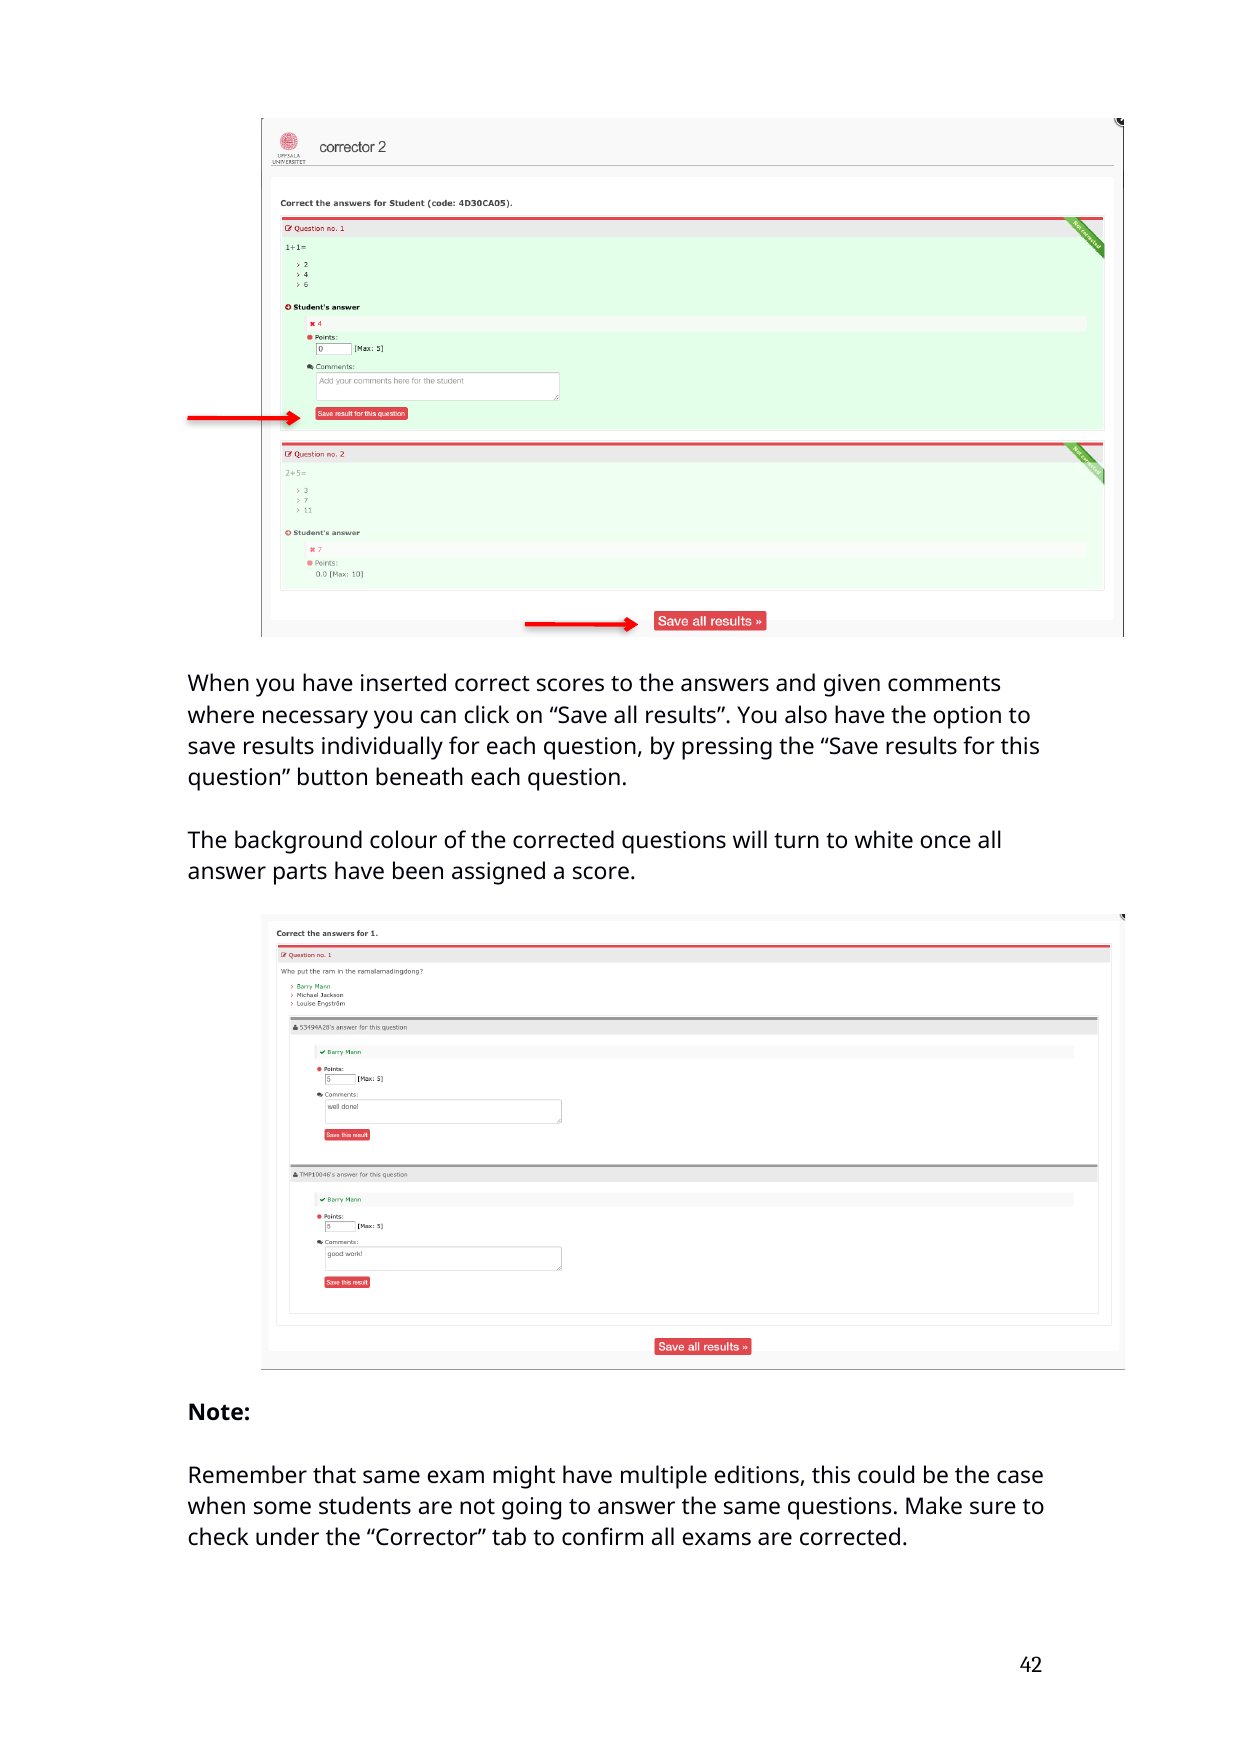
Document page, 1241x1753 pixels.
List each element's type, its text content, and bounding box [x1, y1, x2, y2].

picture [261, 118, 1124, 637]
text When you have inserted correct scores to the answers and given comments where necessary you can click on “Save all results”. You also have the option to save results individually for each question, by pressing the “Save results for this question” button beneath each question. [187, 667, 1053, 792]
text Note: [187, 1396, 1053, 1427]
picture [261, 914, 1126, 1370]
text The background colour of the corrected questions will turn to white once all answer parts have been assigned a score. [187, 824, 1053, 886]
text Remember that same exam might have multiple editions, this could be the case when some students are not going to answer the same questions. Make sure to check under the “Corrector” tab to confirm all exams are corrected. [187, 1458, 1053, 1552]
